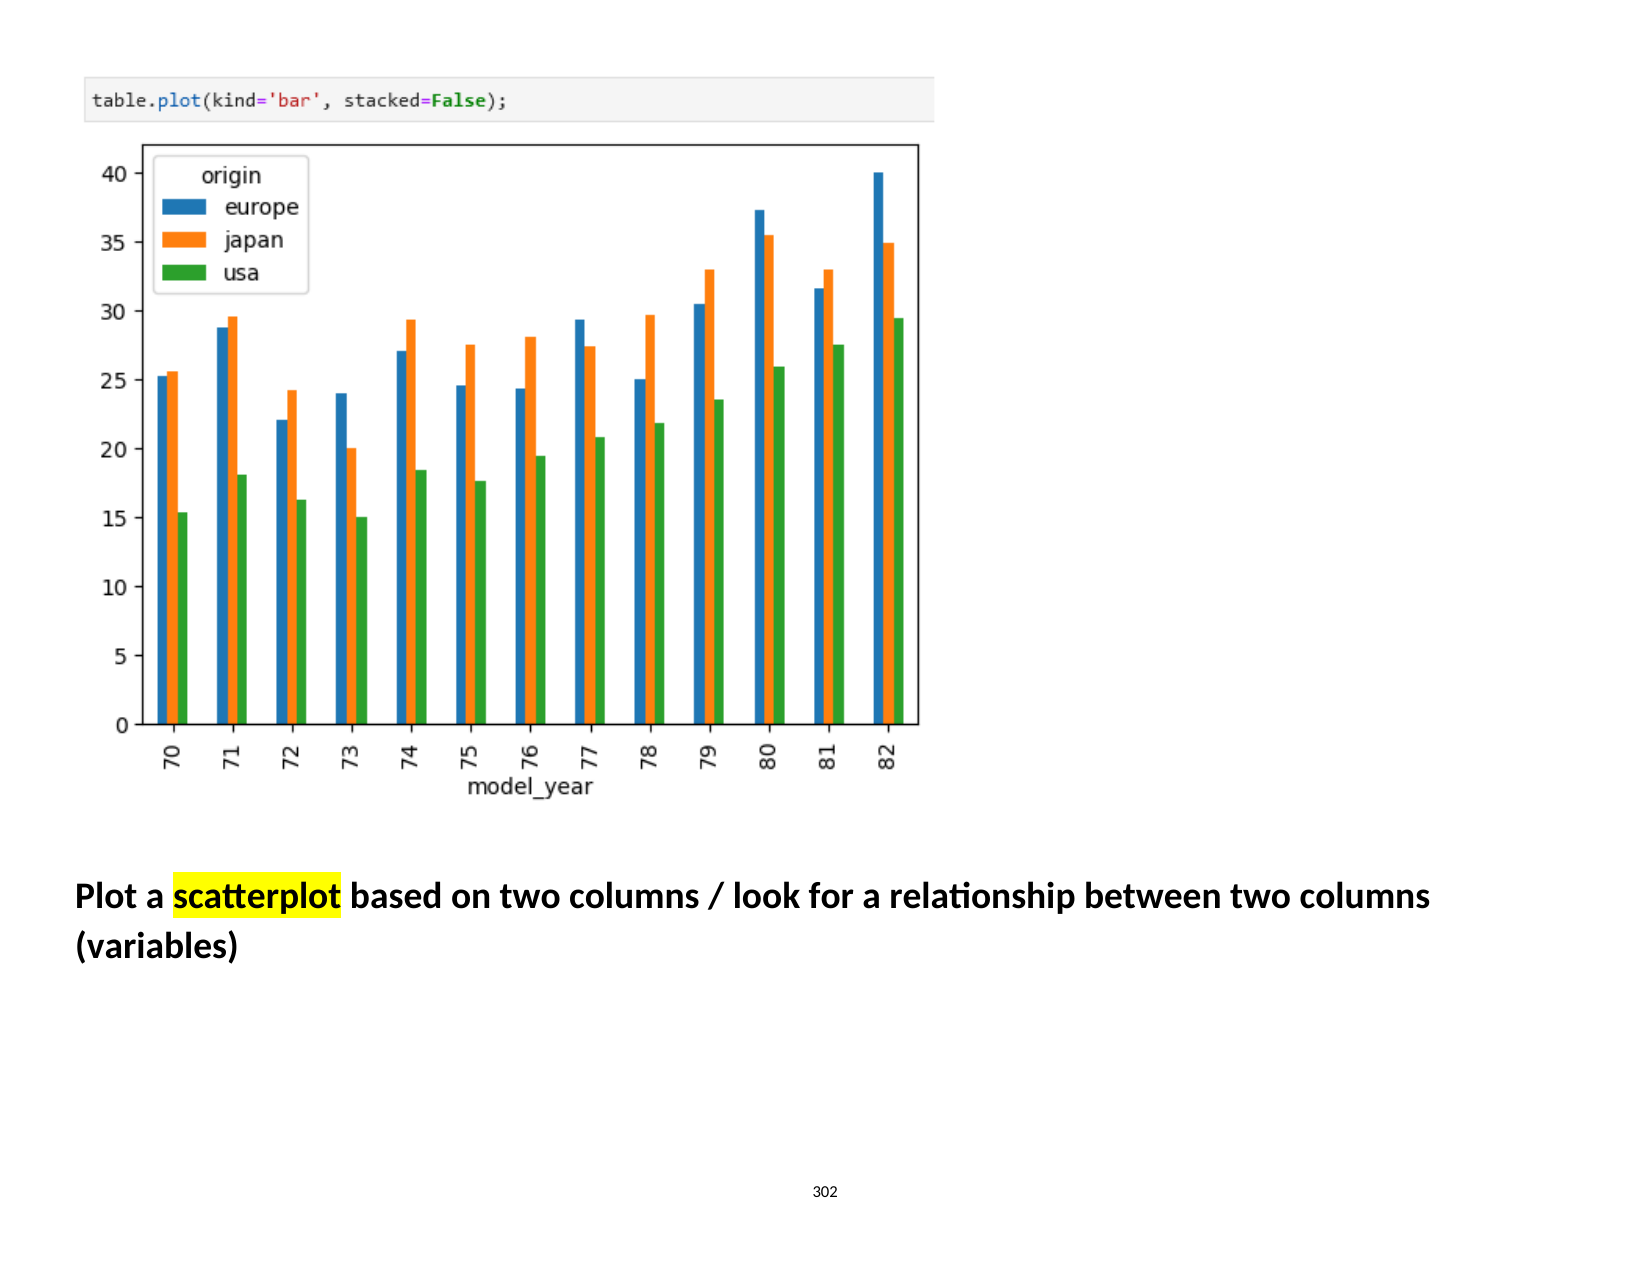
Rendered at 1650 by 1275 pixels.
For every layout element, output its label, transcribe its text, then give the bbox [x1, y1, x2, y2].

picture [75, 75, 935, 807]
text Plot a scatterplot based on two columns / look for a relationship between two columns (variables) [75, 872, 1575, 967]
